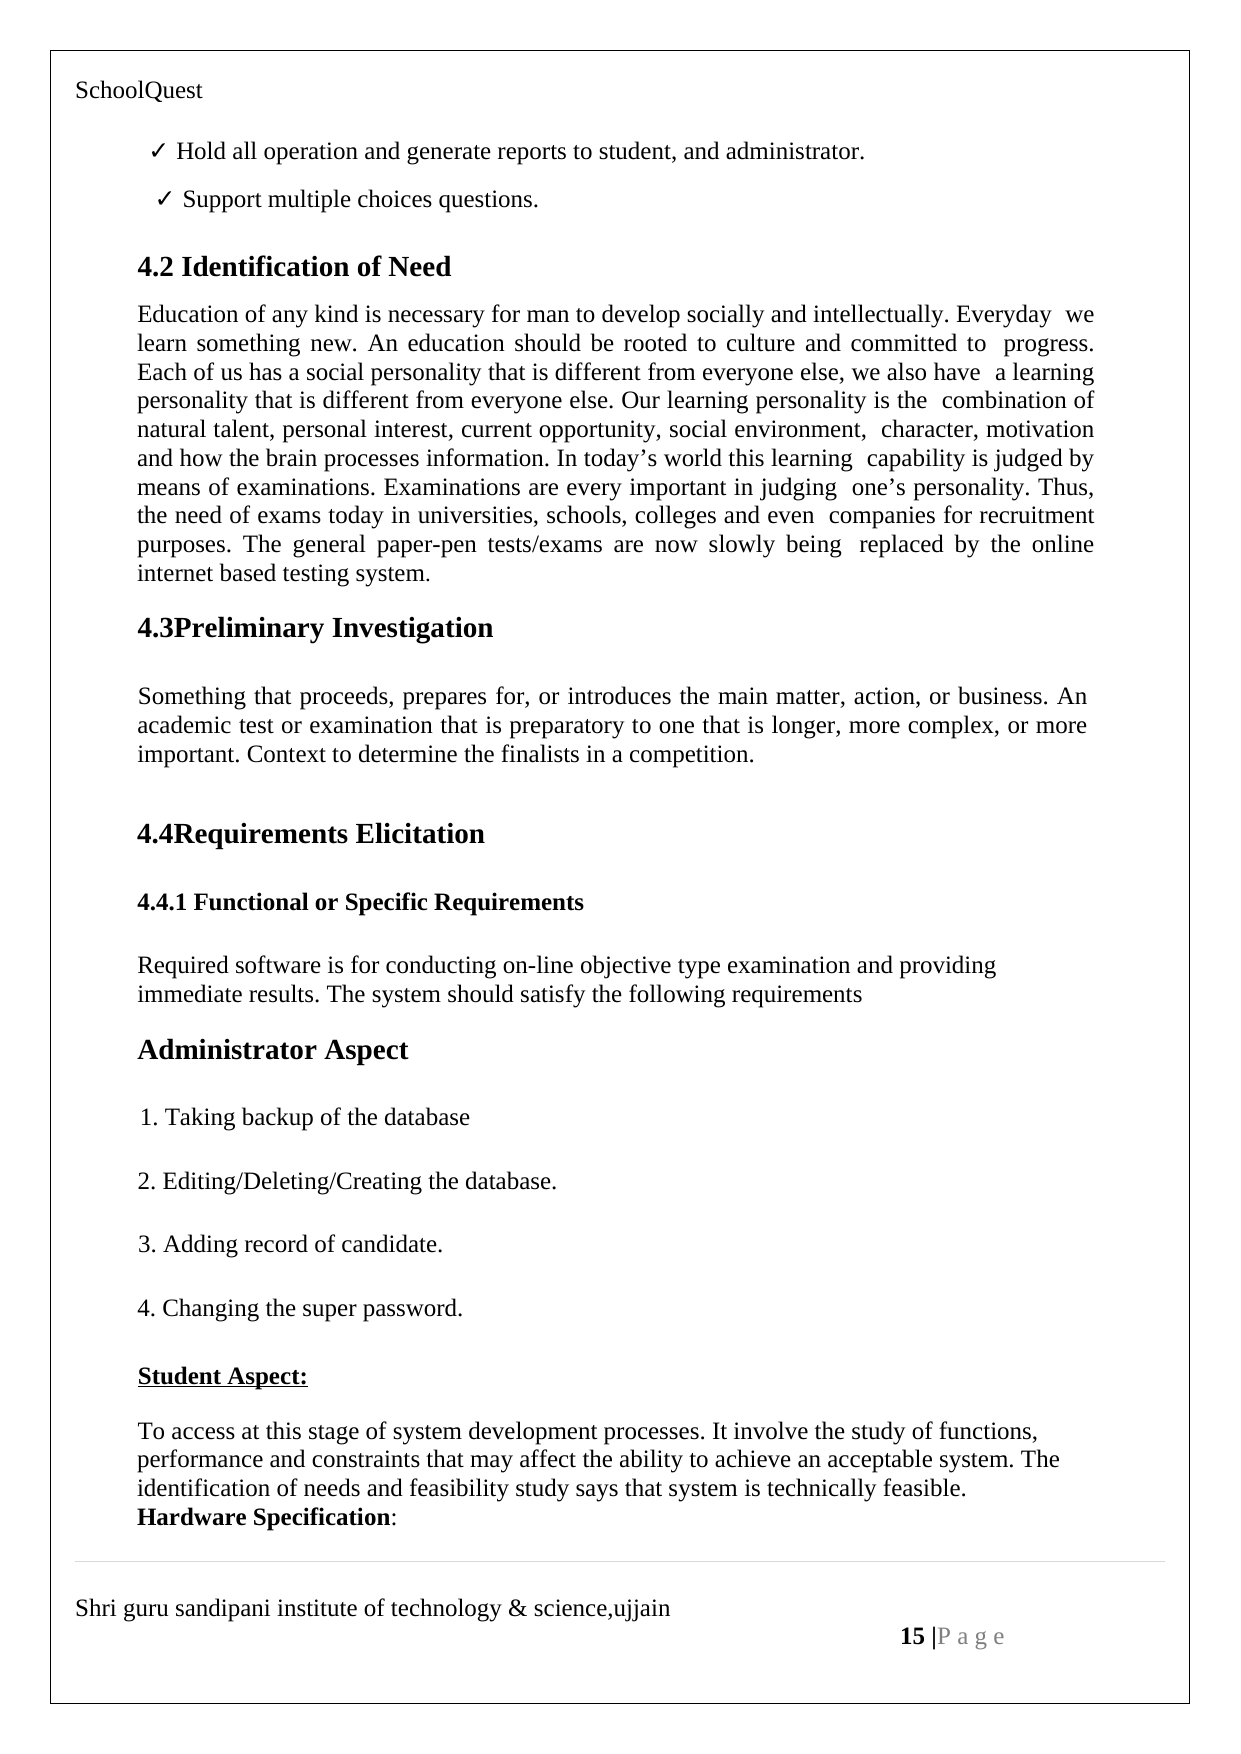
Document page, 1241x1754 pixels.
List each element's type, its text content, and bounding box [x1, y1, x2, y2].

text 3. Adding record of candidate. [138, 1229, 1165, 1258]
text Administrator Aspect [137, 1032, 1165, 1065]
text To access at this stage of system development processes. It involve the study of functions, performance and constraints that may affect the ability to achieve an acceptable system. The identification of needs and feasibility study says that system is technically feasible. Hardware Specification: [137, 1416, 1077, 1531]
text 4. Changing the super password. [137, 1293, 1165, 1322]
text ✓ Support multiple choices questions. [148, 181, 884, 215]
text Student Aspect: [138, 1361, 1165, 1389]
text Education of any kind is necessary for man to develop socially and intellectually. Everyday we learn something new. An education should be rooted to culture and committed to progress. Each of us has a social personality that is different from everyone else, we also have a learning personality that is different from everyone else. Our learning personality is the combination of natural talent, personal interest, current opportunity, social environment, character, motivation and how the brain processes information. In today’s world this learning capability is judged by means of examinations. Examinations are every important in judging one’s personality. Thus, the need of exams today in universities, schools, colleges and even companies for recruitment purposes. The general paper-pen tests/exams are now slowly being replaced by the online internet based testing system. [137, 299, 1094, 587]
text Something that proceeds, prepares for, or introduces the main matter, action, or business. An academic test or examination that is preparatory to one that is longer, more complex, or more important. Context to determine the finalists in a competition. [137, 681, 1094, 768]
text Required software is for conducting on-line objective type examination and providing immediate results. The system should satisfy the following requirements [137, 951, 1094, 1008]
text 4.4Requirements Elicitation [137, 817, 1165, 850]
text 4.4.1 Functional or Specific Requirements [137, 887, 1165, 916]
text 1. Taking backup of the database [139, 1102, 1165, 1131]
text 2. Editing/Deleting/Creating the database. [137, 1166, 1165, 1194]
text 4.2 Identification of Need [137, 249, 1165, 283]
text ✓ Hold all operation and generate reports to student, and administrator. [148, 132, 884, 167]
text 4.3Preliminary Investigation [137, 611, 1165, 644]
